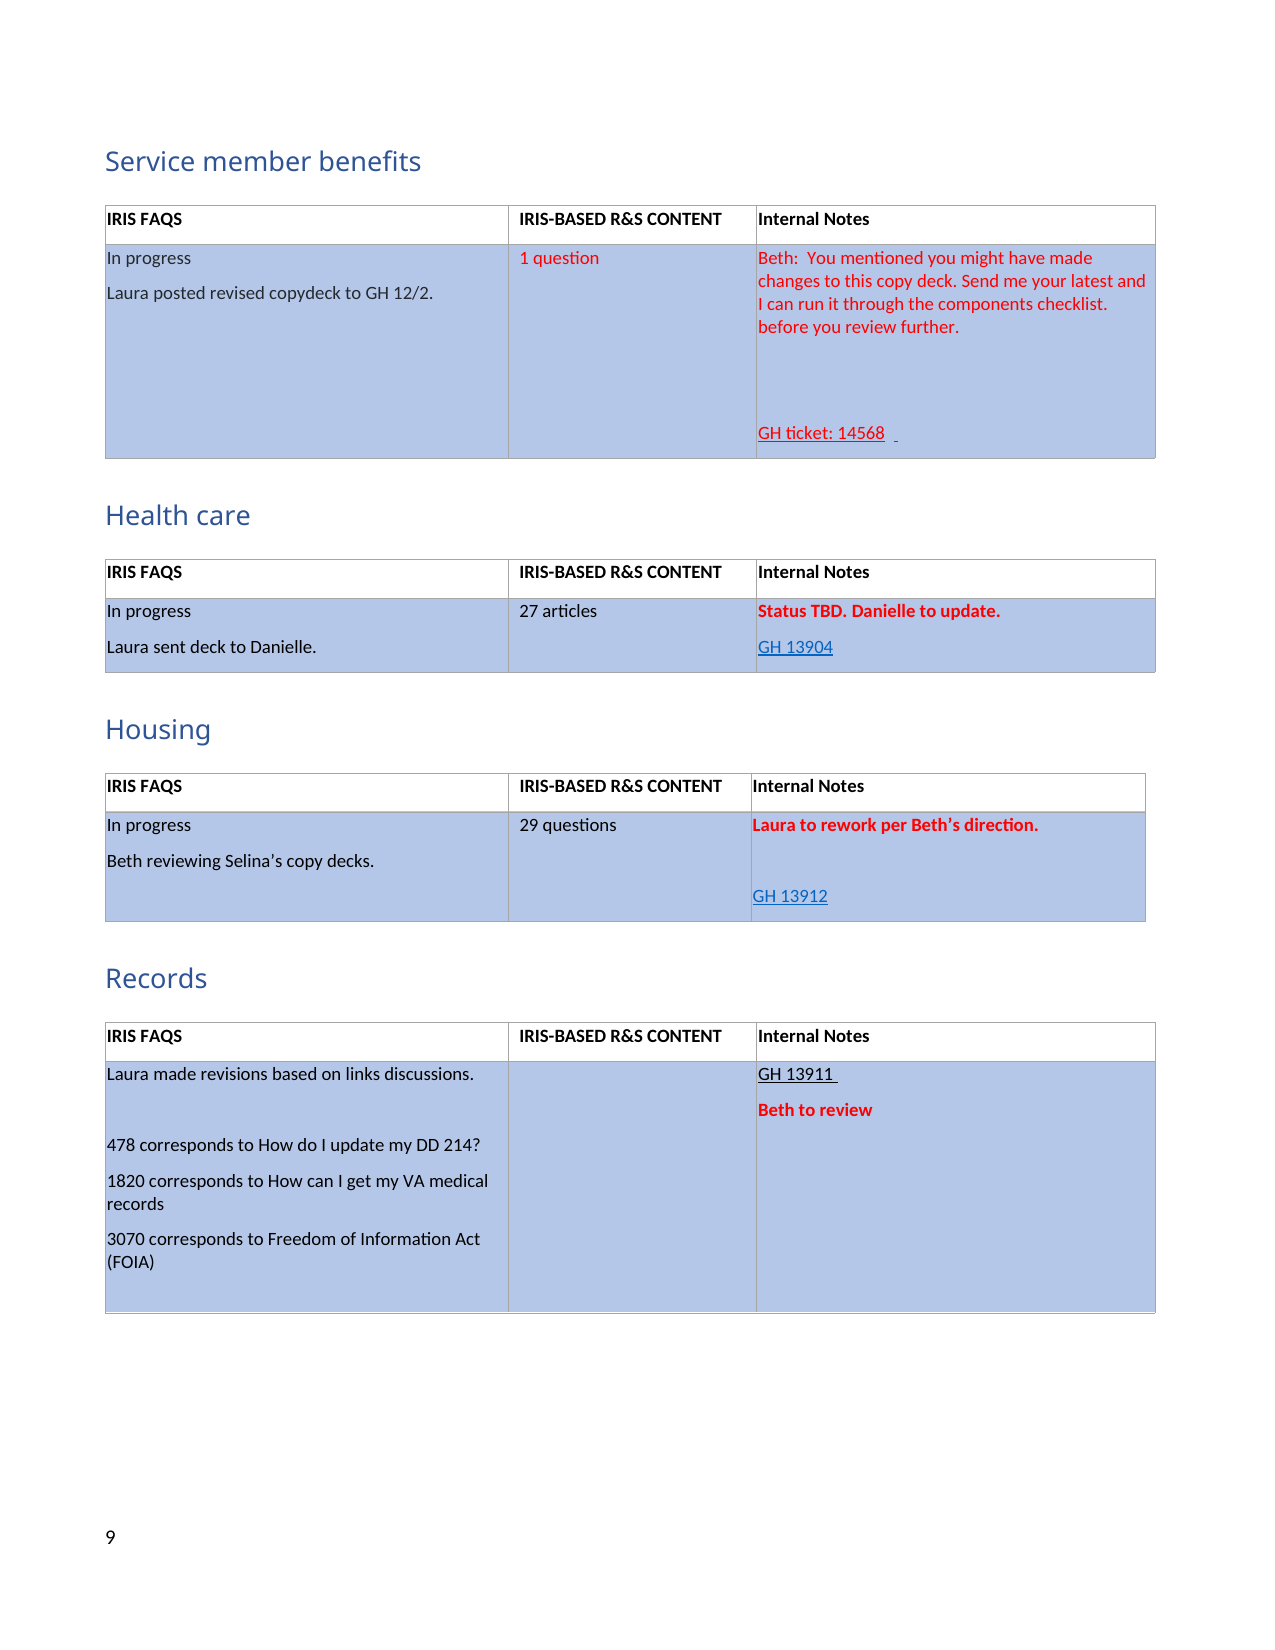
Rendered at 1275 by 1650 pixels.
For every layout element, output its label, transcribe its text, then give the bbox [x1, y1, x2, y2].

table_cell 1 question [509, 245, 756, 458]
table_header Internal Notes [757, 1023, 1155, 1061]
table_header IRIS-BASED R&S CONTENT [509, 1023, 756, 1061]
table_cell In progress Laura sent deck to Danielle. [106, 599, 508, 672]
table_header Internal Notes [757, 206, 1155, 244]
table_header IRIS FAQS [106, 774, 508, 811]
table_cell 27 articles [509, 599, 756, 672]
subtitle Health care [105, 496, 1170, 533]
table_cell Laura made revisions based on links discussions. 478 corresponds to How do I update my DD 214? 1820 corresponds to How can I get my VA medical records 3070 corresponds to Freedom of Information Act (FOIA) [106, 1062, 508, 1312]
table_header Internal Notes [757, 560, 1155, 597]
subtitle Housing [105, 710, 1170, 747]
table_header IRIS FAQS [106, 1023, 508, 1061]
subtitle Records [105, 959, 1170, 996]
table_header Internal Notes [752, 774, 1145, 811]
table_header IRIS-BASED R&S CONTENT [509, 206, 756, 244]
table_cell Status TBD. Danielle to update. GH 13904 [757, 599, 1155, 672]
table_cell 29 questions [509, 813, 751, 921]
table_header IRIS FAQS [106, 206, 508, 244]
table_cell Laura to rework per Beth’s direction. GH 13912 [752, 813, 1145, 921]
table_header IRIS-BASED R&S CONTENT [509, 560, 756, 597]
table_cell [509, 1062, 756, 1312]
table_cell In progress Laura posted revised copydeck to GH 12/2. [106, 245, 508, 458]
table_cell Beth: You mentioned you might have made changes to this copy deck. Send me your latest and I can run it through the components checklist. before you review further. GH ticket: 14568 [757, 245, 1155, 458]
table_cell In progress Beth reviewing Selina’s copy decks. [106, 813, 508, 921]
table_header IRIS-BASED R&S CONTENT [509, 774, 751, 811]
table_cell GH 13911 Beth to review [757, 1062, 1155, 1312]
subtitle Service member benefits [105, 143, 1170, 180]
table_header IRIS FAQS [106, 560, 508, 597]
